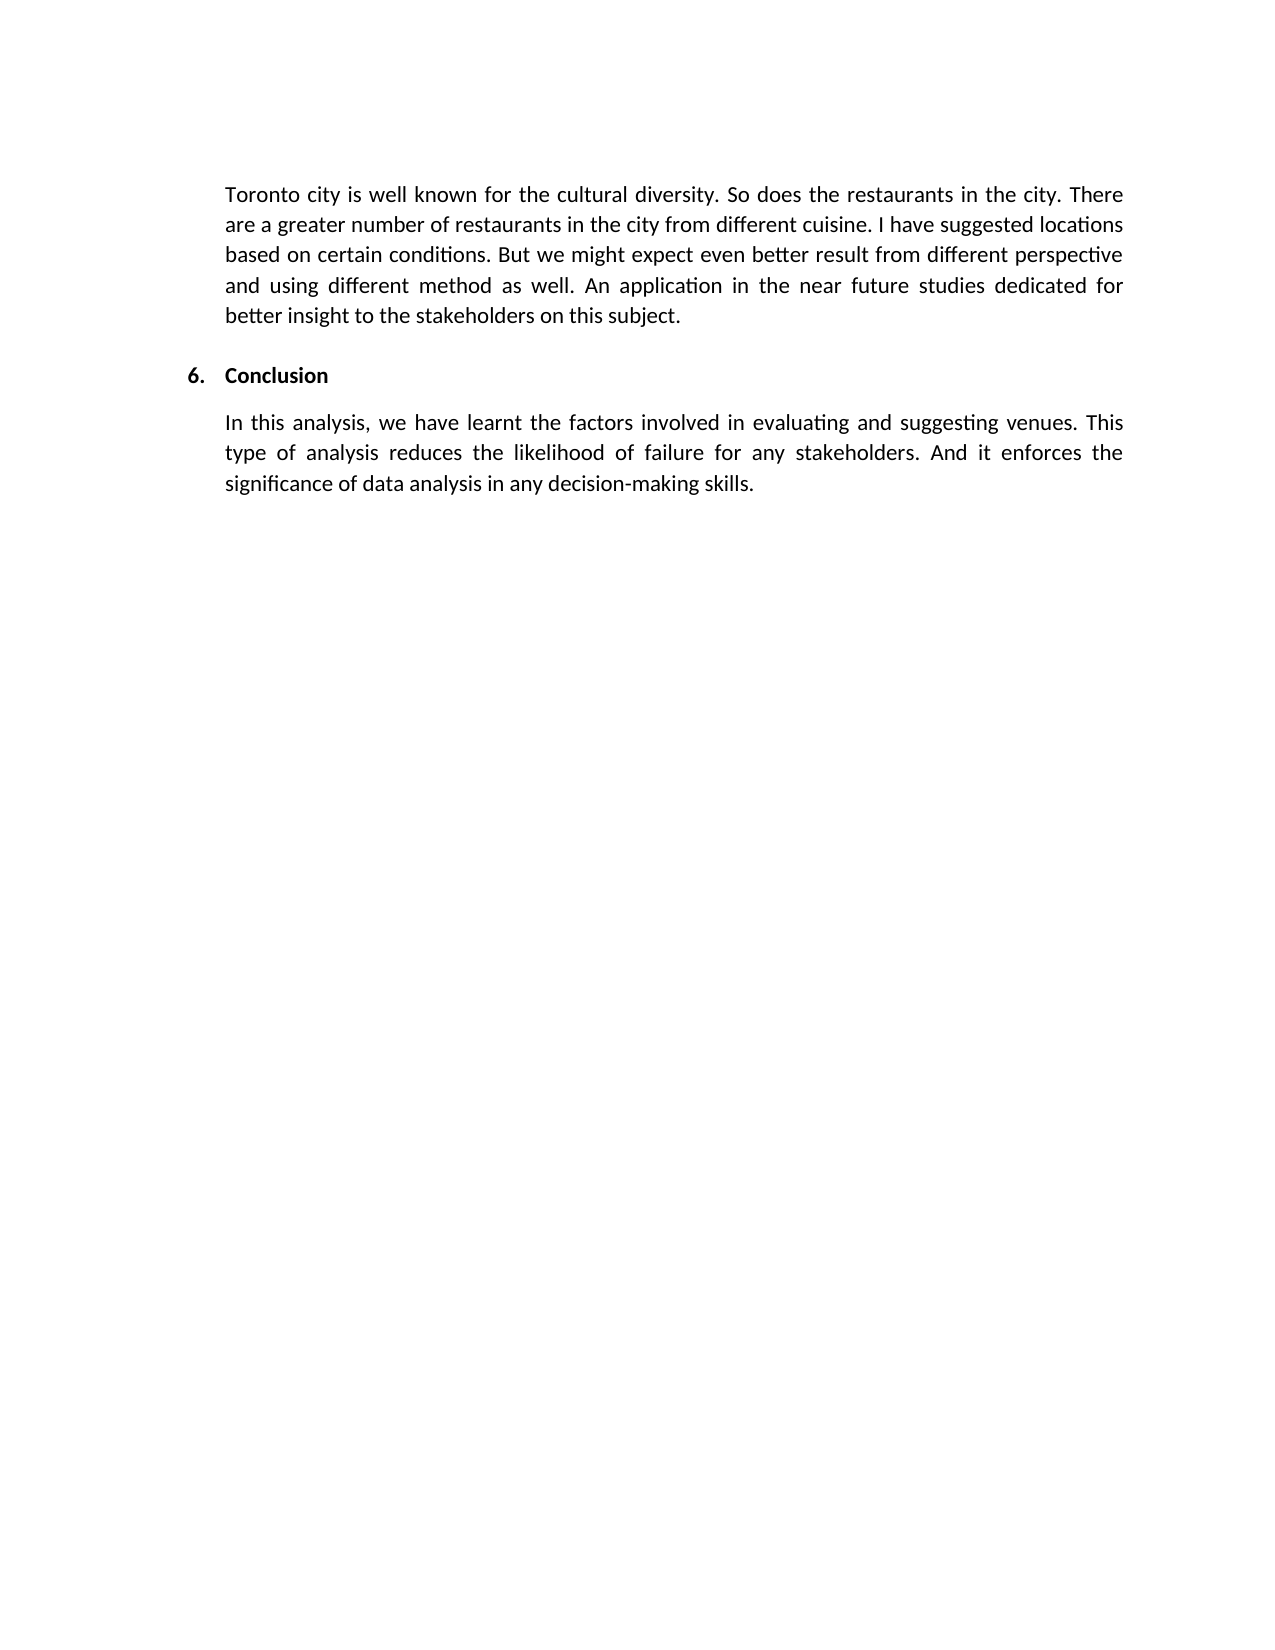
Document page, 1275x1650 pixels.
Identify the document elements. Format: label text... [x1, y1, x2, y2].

list Toronto city is well known for the cultural diversity. So does the restaurants in the city. There are a greater number of restaurants in the city from different cuisine. I have suggested locations based on certain conditions. But we might expect even better result from different perspective and using different method as well. An application in the near future studies dedicated for better insight to the stakeholders on this subject. [225, 180, 1125, 329]
list Conclusion [187, 361, 1125, 389]
text In this analysis, we have learnt the factors involved in evaluating and suggesting venues. This type of analysis reduces the likelihood of failure for any stakeholders. And it enforces the significance of data analysis in any decision-making skills. [225, 408, 1125, 497]
